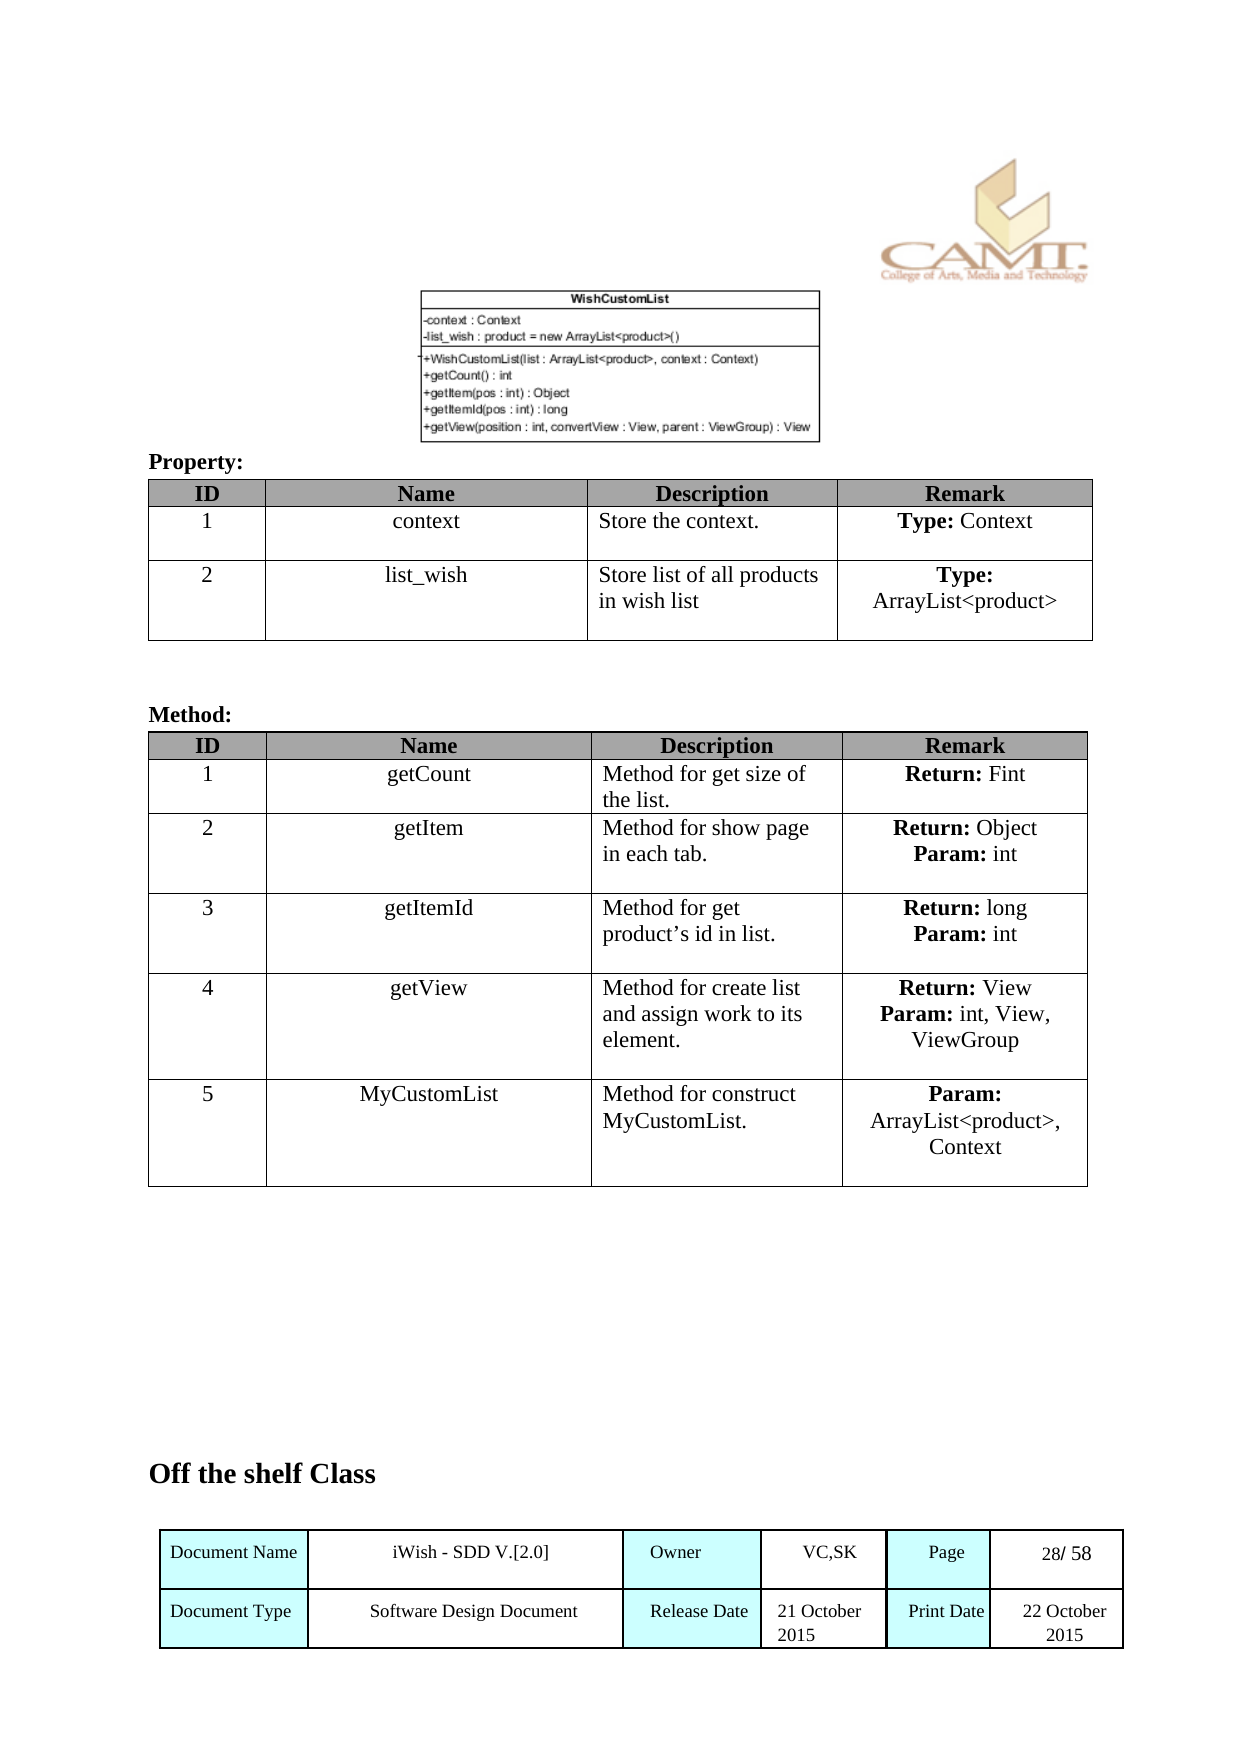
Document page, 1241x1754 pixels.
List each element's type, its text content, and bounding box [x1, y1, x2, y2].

table_cell Method for construct MyCustomList. [592, 1080, 842, 1186]
table_cell Method for get product’s id in list. [592, 894, 842, 973]
table_cell getItemId [267, 894, 591, 973]
table_header Description [592, 733, 842, 759]
table_cell Return: long Param: int [843, 894, 1087, 973]
table_cell 3 [149, 894, 266, 973]
table_cell Store list of all products in wish list [588, 561, 837, 640]
table_cell Return: View Param: int, View, ViewGroup [843, 974, 1087, 1079]
table_cell Return: Fint [843, 760, 1087, 813]
text Method: [148, 701, 1093, 728]
table_cell Type: Context [838, 507, 1092, 560]
table_cell context [266, 507, 587, 560]
table_cell getCount [267, 760, 591, 813]
table_cell Store the context. [588, 507, 837, 560]
table_cell Method for show page in each tab. [592, 814, 842, 893]
picture [869, 150, 1094, 285]
table_cell 2 [149, 561, 265, 640]
picture [417, 288, 824, 445]
table_cell Return: Object Param: int [843, 814, 1087, 893]
table_cell 4 [149, 974, 266, 1079]
table_cell list_wish [266, 561, 587, 640]
table_cell Param: ArrayList<product>, Context [843, 1080, 1087, 1186]
table_cell Method for create list and assign work to its element. [592, 974, 842, 1079]
table_header Description [588, 480, 837, 506]
table_header ID [149, 480, 265, 506]
table_cell 1 [149, 760, 266, 813]
table_header Remark [843, 733, 1087, 759]
table_cell MyCustomList [267, 1080, 591, 1186]
table_cell Method for get size of the list. [592, 760, 842, 813]
table_cell 1 [149, 507, 265, 560]
text Property: [148, 448, 1093, 475]
table_cell getItem [267, 814, 591, 893]
table_header Name [267, 733, 591, 759]
text Off the shelf Class [148, 1457, 1093, 1490]
table_cell 2 [149, 814, 266, 893]
table_header ID [149, 733, 266, 759]
table_header Remark [838, 480, 1092, 506]
table_header Name [266, 480, 587, 506]
table_cell Type: ArrayList<product> [838, 561, 1092, 640]
table_cell getView [267, 974, 591, 1079]
table_cell 5 [149, 1080, 266, 1186]
